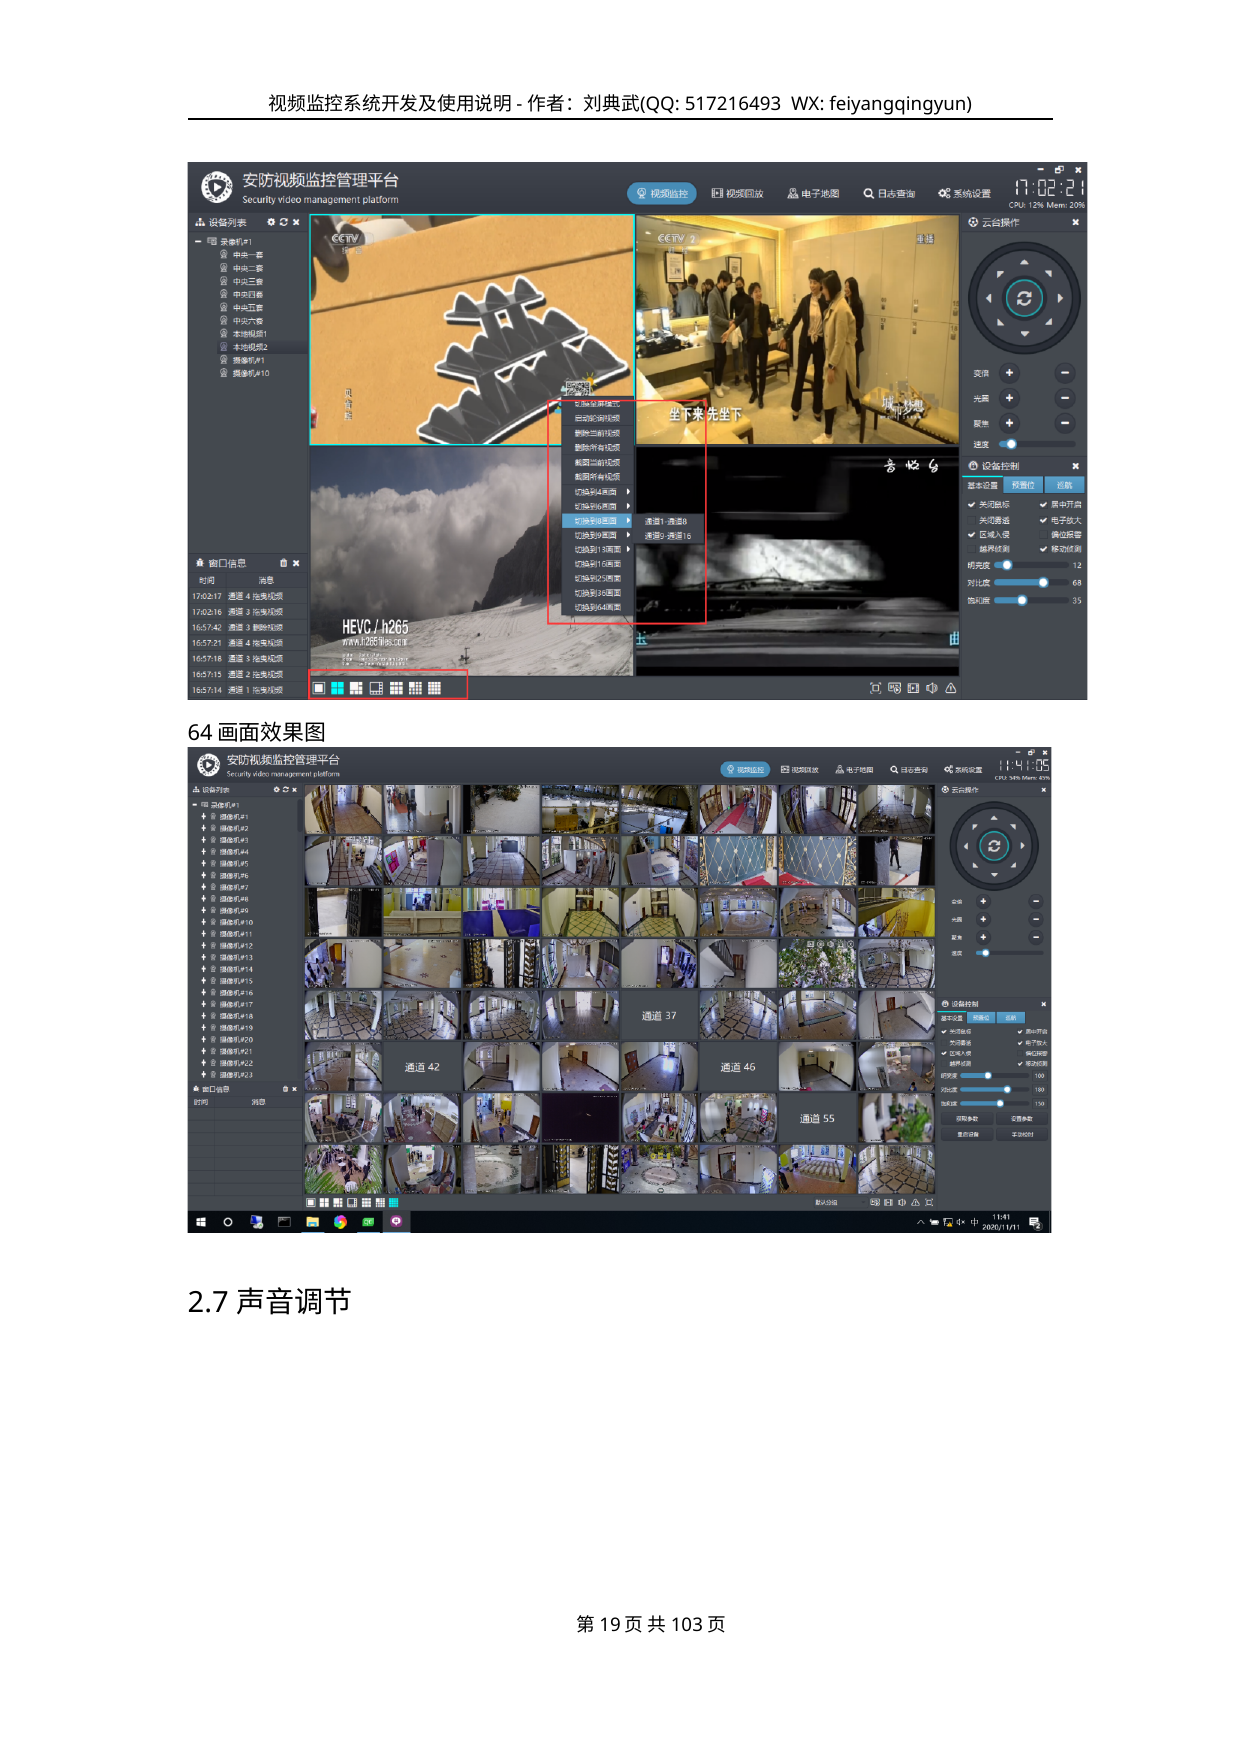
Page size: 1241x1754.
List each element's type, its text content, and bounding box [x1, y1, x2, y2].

text 2.7 声音调节 [187, 1267, 1053, 1332]
text 64画面效果图 [187, 714, 1053, 747]
picture [187, 747, 1052, 1233]
picture [187, 162, 1088, 700]
